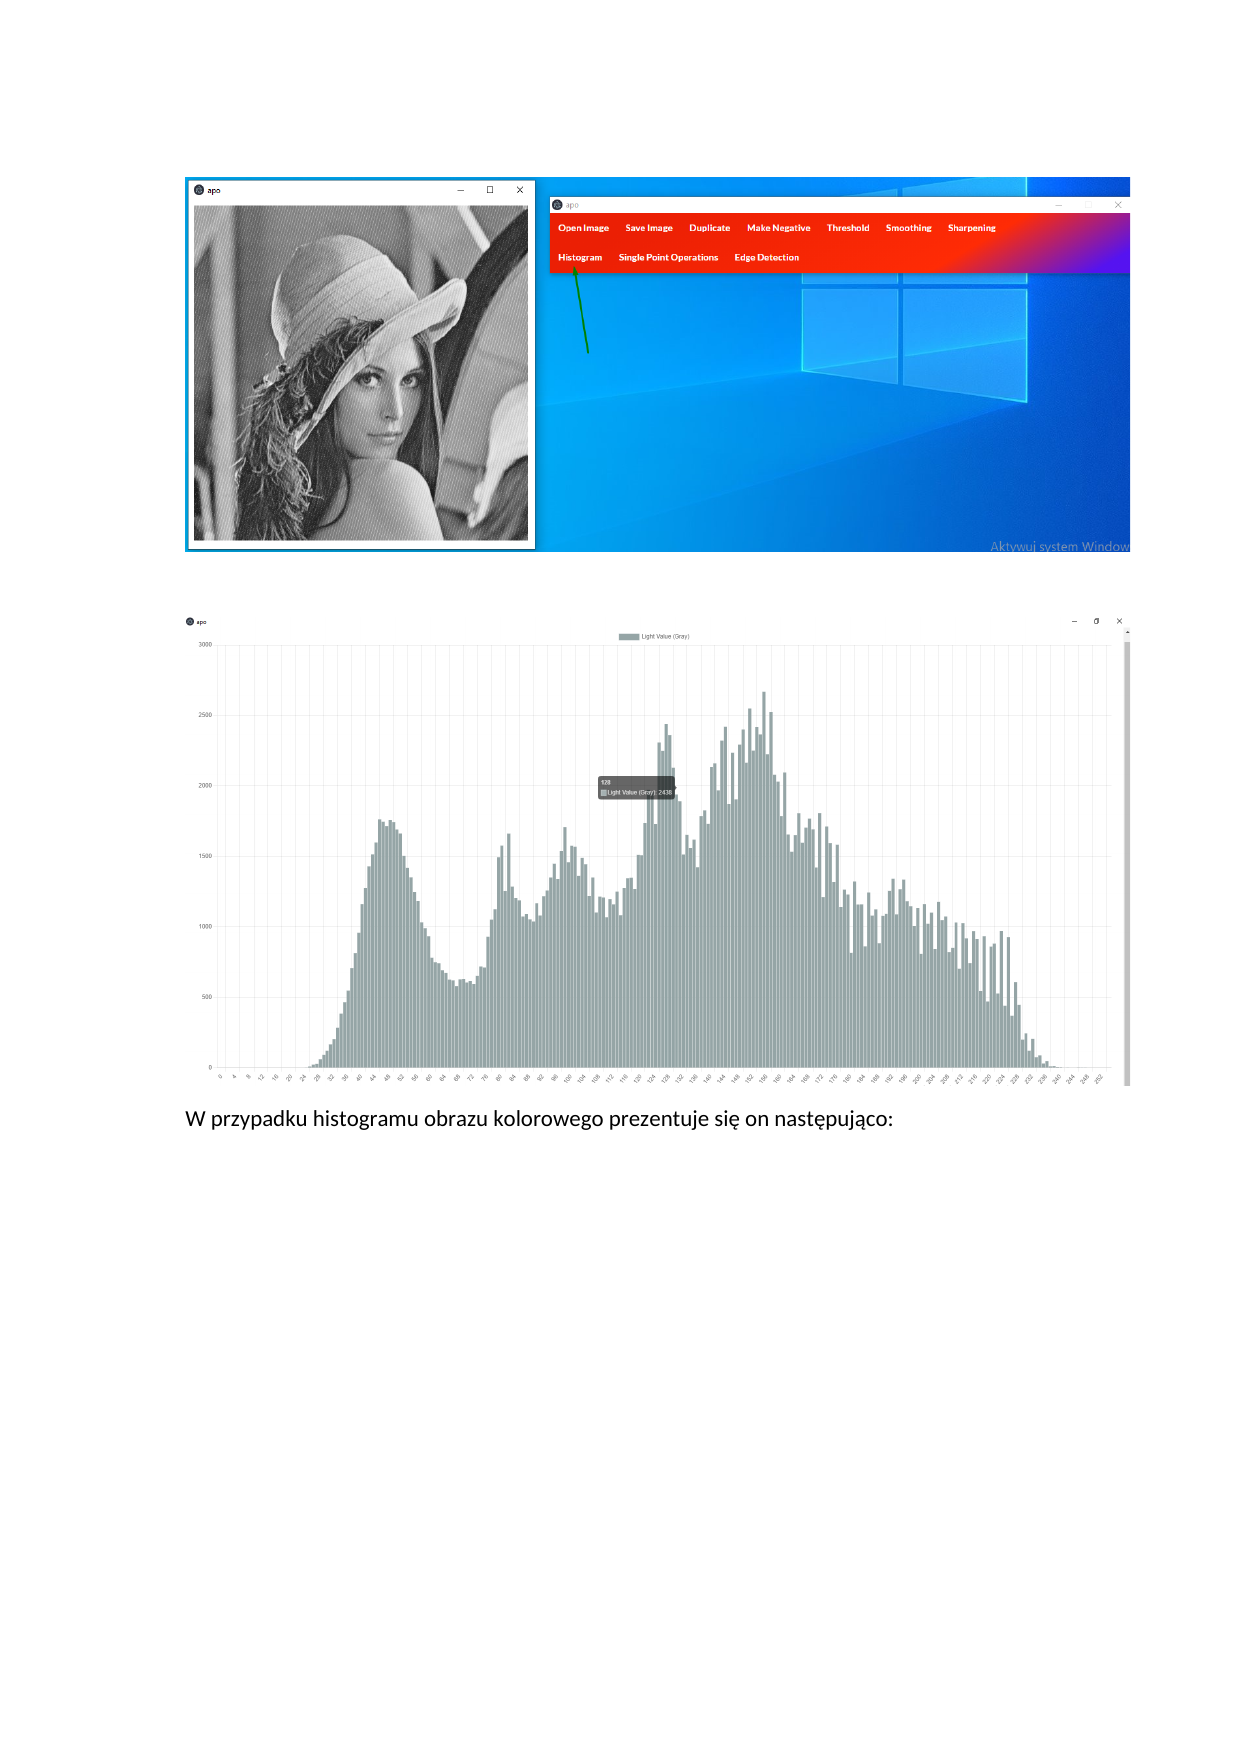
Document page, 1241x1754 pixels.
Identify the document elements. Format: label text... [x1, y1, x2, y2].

text W przypadku histogramu obrazu kolorowego prezentuje się on następująco: [185, 1104, 1093, 1133]
picture [189, 181, 535, 549]
picture [185, 617, 1130, 1086]
picture [549, 177, 1130, 552]
